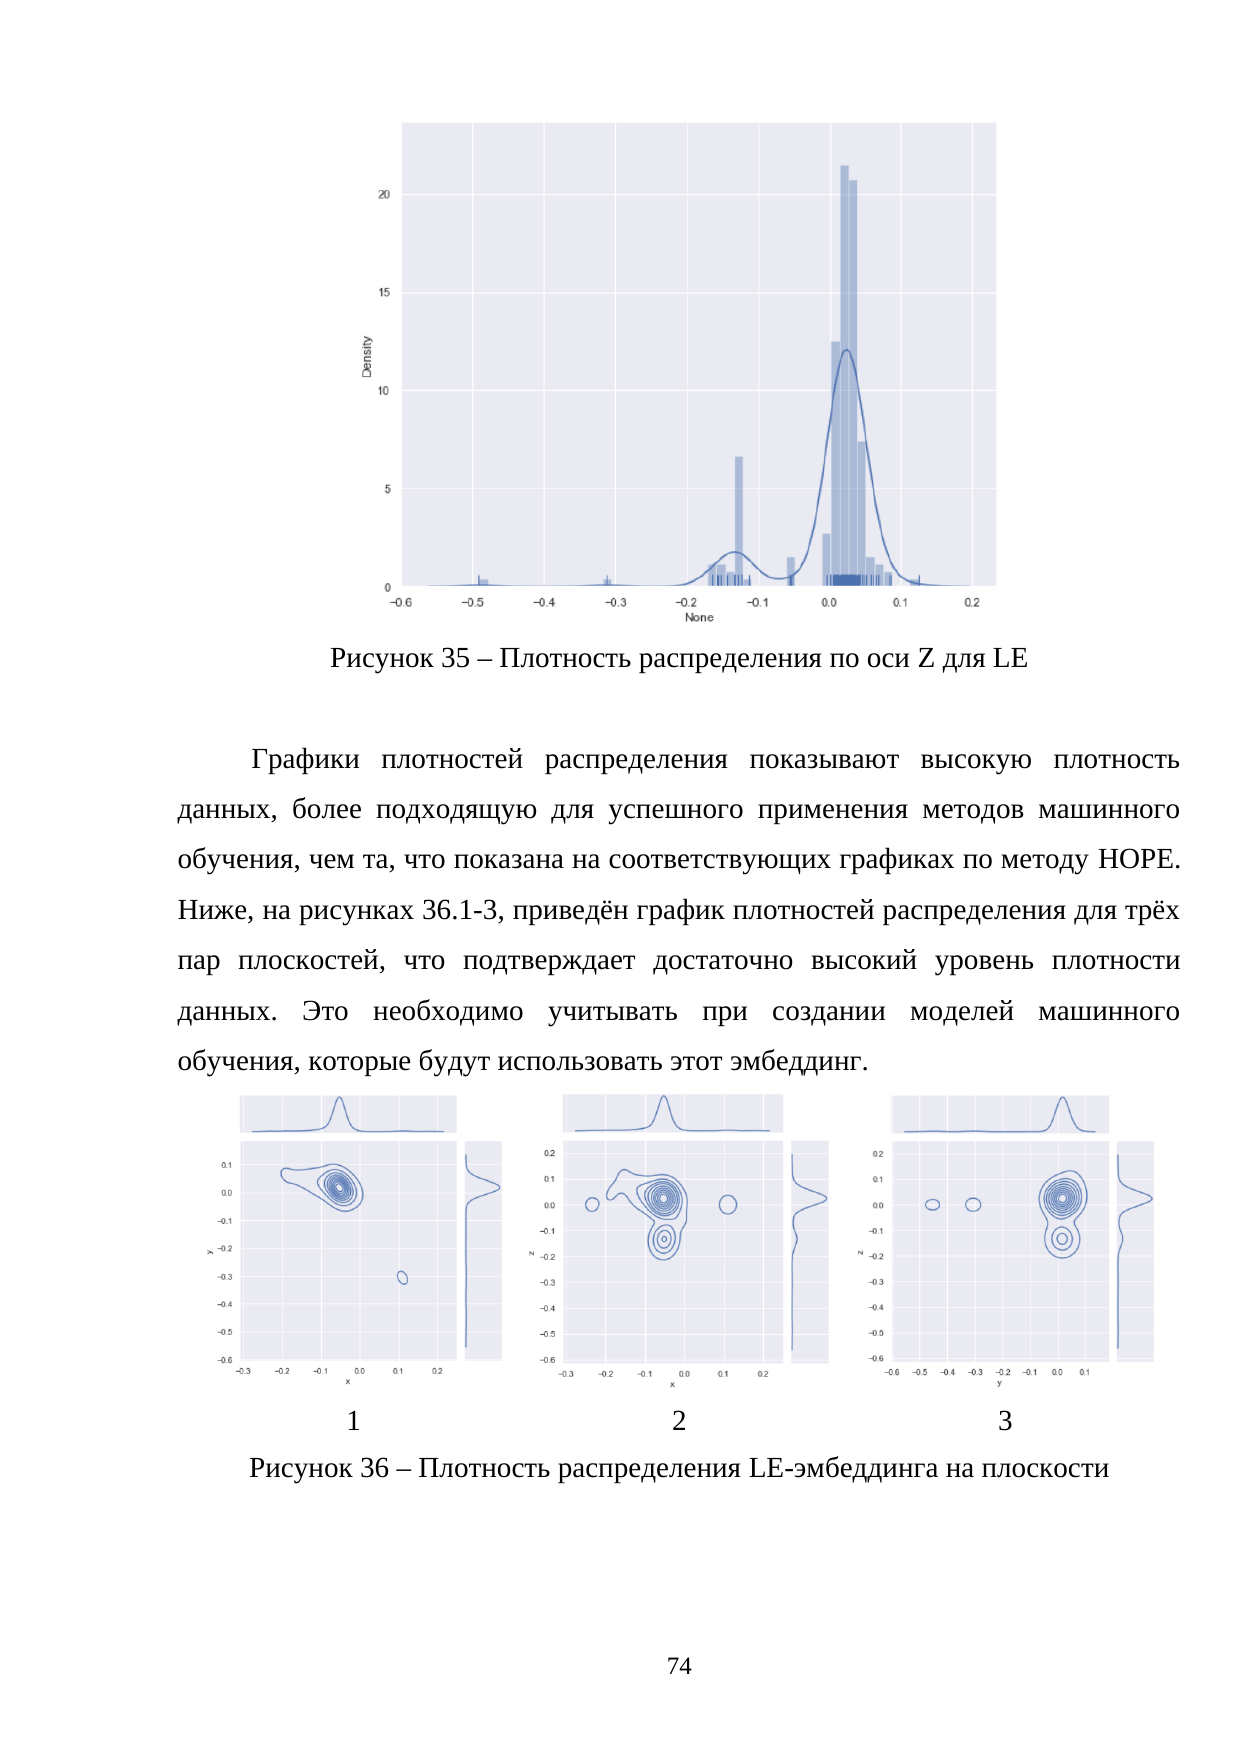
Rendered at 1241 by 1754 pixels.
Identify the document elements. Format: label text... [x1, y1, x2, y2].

table_header [516, 1093, 842, 1403]
table_cell 3 [842, 1403, 1168, 1451]
picture [355, 118, 1003, 626]
table_cell 1 [190, 1403, 516, 1451]
text Рисунок 36 – Плотность распределения LE-эмбеддинга на плоскости [177, 1451, 1181, 1484]
picture [527, 1093, 831, 1389]
picture [854, 1093, 1157, 1389]
text Графики плотностей распределения показывают высокую плотность данных, более подходящую для успешного применения методов машинного обучения, чем та, что показана на соответствующих графиках по методу HOPE. Ниже, на рисунках 36.1-3, приведён график плотностей распределения для трёх пар плоскостей, что подтверждает достаточно высокий уровень плотности данных. Это необходимо учитывать при создании моделей машинного обучения, которые будут использовать этот эмбеддинг. [177, 741, 1181, 1076]
text Рисунок 35 – Плотность распределения по оси Z для LE [177, 640, 1181, 674]
picture [201, 1093, 505, 1389]
table_header [842, 1093, 1168, 1403]
table_cell 2 [516, 1403, 842, 1451]
table_header [190, 1093, 516, 1403]
